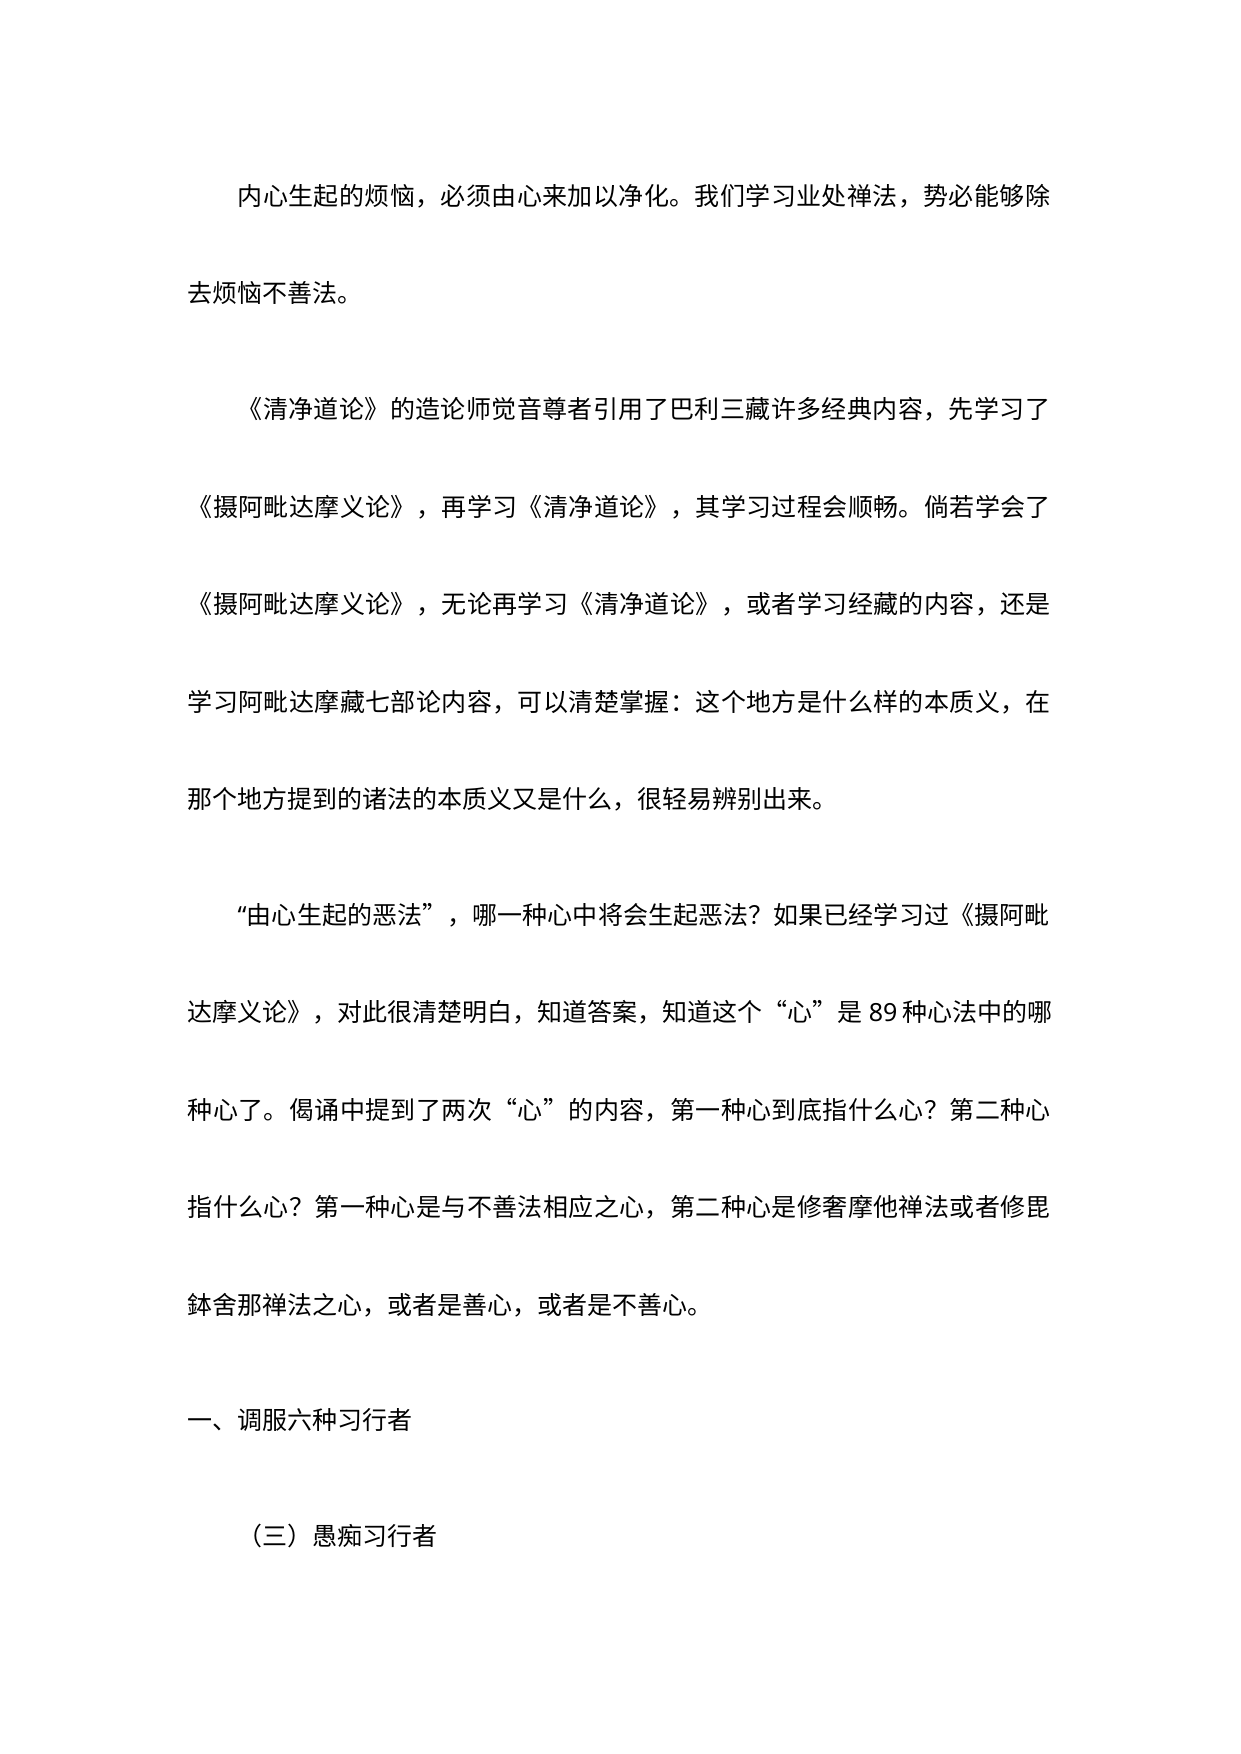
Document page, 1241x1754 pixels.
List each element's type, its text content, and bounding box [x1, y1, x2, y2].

text “由心生起的恶法”，哪一种心中将会生起恶法？如果已经学习过《摄阿毗达摩义论》，对此很清楚明白，知道答案，知道这个“心”是89种心法中的哪种心了。偈诵中提到了两次“心”的内容，第一种心到底指什么心？第二种心指什么心？第一种心是与不善法相应之心，第二种心是修奢摩他禅法或者修毘鉢舍那禅法之心，或者是善心，或者是不善心。 [187, 881, 1053, 1336]
text （三）愚痴习行者 [187, 1502, 1053, 1567]
text 《清净道论》的造论师觉音尊者引用了巴利三藏许多经典内容，先学习了《摄阿毗达摩义论》，再学习《清净道论》，其学习过程会顺畅。倘若学会了《摄阿毗达摩义论》，无论再学习《清净道论》，或者学习经藏的内容，还是学习阿毗达摩藏七部论内容，可以清楚掌握：这个地方是什么样的本质义，在那个地方提到的诸法的本质义又是什么，很轻易辨别出来。 [187, 375, 1053, 830]
text 一、调服六种习行者 [187, 1386, 1053, 1451]
text 内心生起的烦恼，必须由心来加以净化。我们学习业处禅法，势必能够除去烦恼不善法。 [187, 162, 1053, 324]
